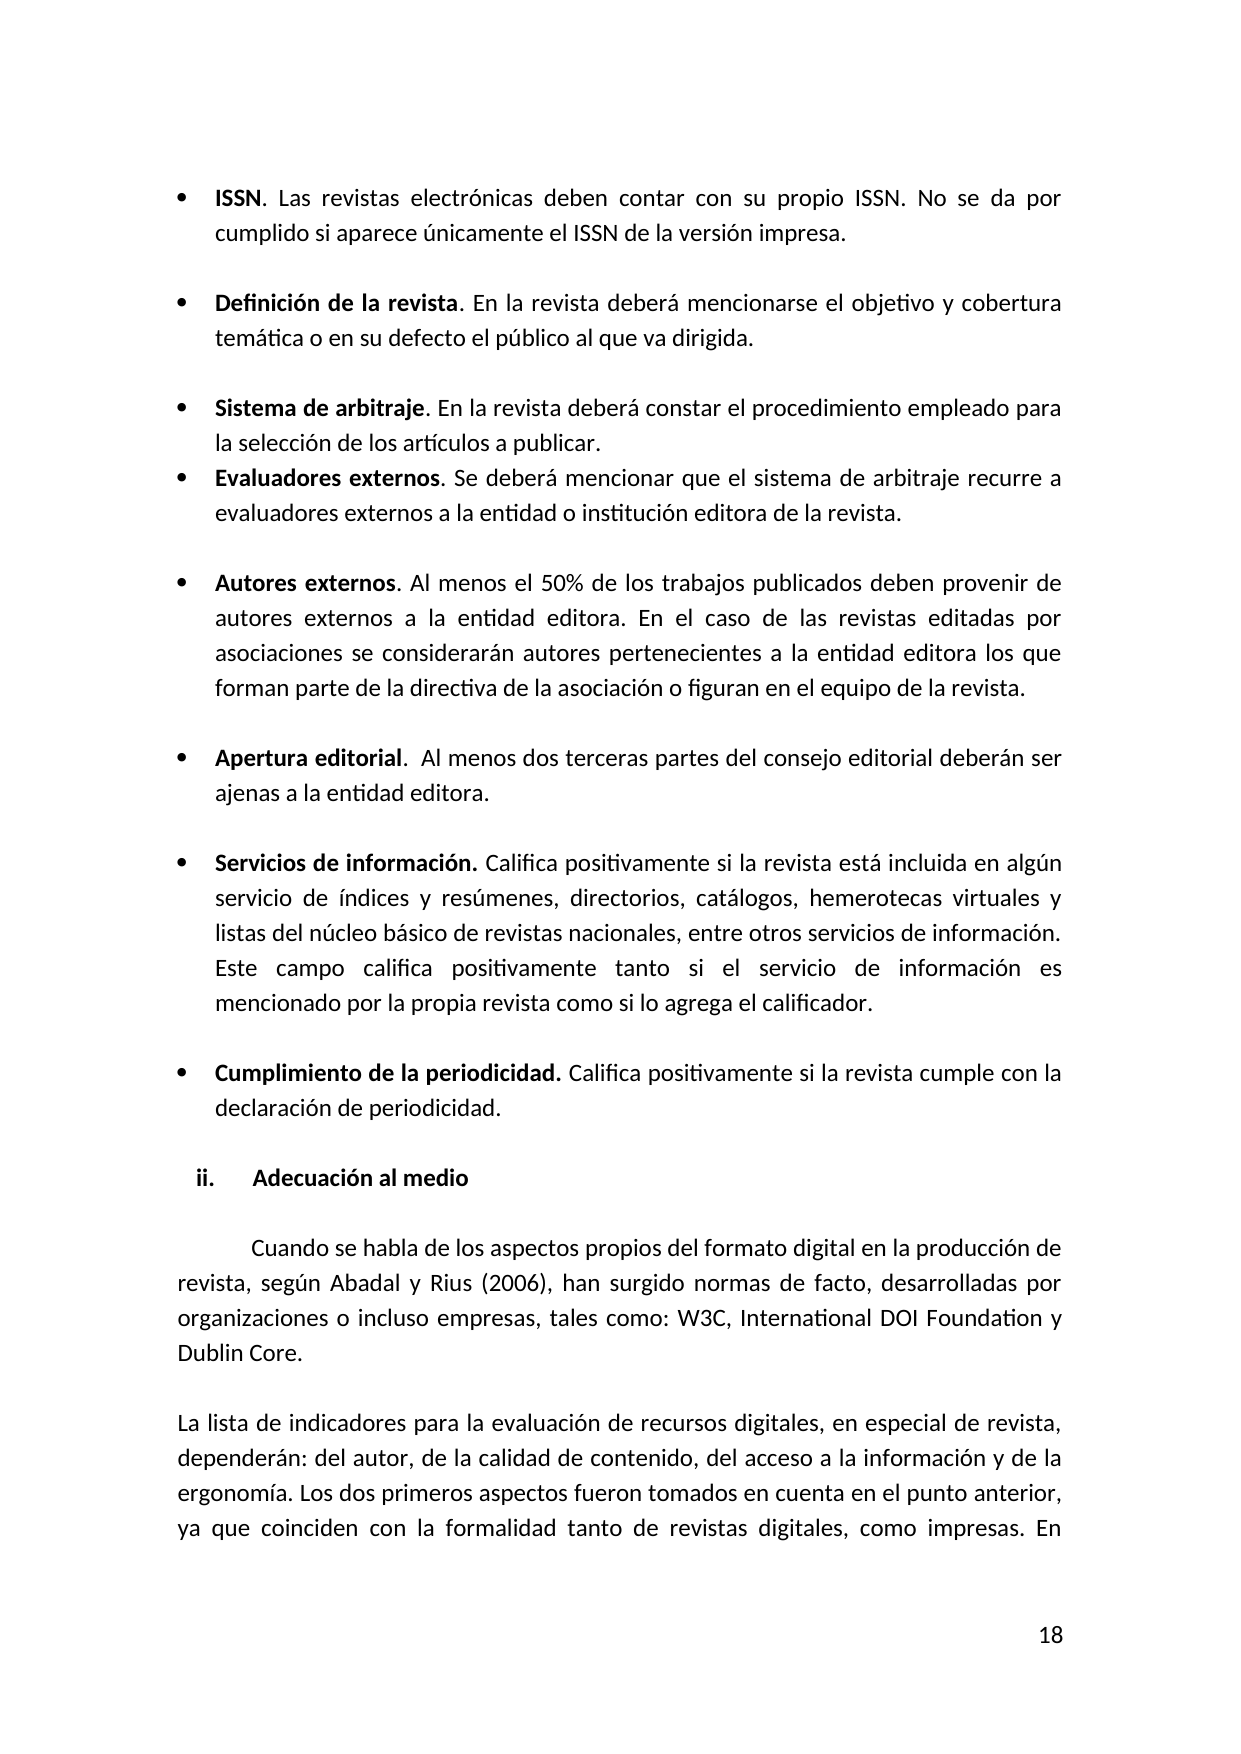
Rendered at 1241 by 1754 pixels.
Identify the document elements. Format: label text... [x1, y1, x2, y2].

list Definición de la revista. En la revista deberá mencionarse el objetivo y cobertura temática o en su defecto el público al que va dirigida. [177, 288, 1063, 353]
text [177, 1408, 1063, 1543]
list Evaluadores externos. Se deberá mencionar que el sistema de arbitraje recurre a evaluadores externos a la entidad o institución editora de la revista. [177, 463, 1063, 528]
text Cuando se habla de los aspectos propios del formato digital en la producción de revista, según Abadal y Rius (2006), han surgido normas de facto, desarrolladas por organizaciones o incluso empresas, tales como: W3C, International DOI Foundation y Dublin Core. [177, 1233, 1063, 1368]
list Autores externos. Al menos el 50% de los trabajos publicados deben provenir de autores externos a la entidad editora. En el caso de las revistas editadas por asociaciones se considerarán autores pertenecientes a la entidad editora los que forman parte de la directiva de la asociación o figuran en el equipo de la revista. [177, 568, 1063, 703]
list Cumplimiento de la periodicidad. Califica positivamente si la revista cumple con la declaración de periodicidad. [177, 1058, 1063, 1123]
list Servicios de información. Califica positivamente si la revista está incluida en algún servicio de índices y resúmenes, directorios, catálogos, hemerotecas virtuales y listas del núcleo básico de revistas nacionales, entre otros servicios de información. Este campo califica positivamente tanto si el servicio de información es mencionado por la propia revista como si lo agrega el calificador. [177, 848, 1063, 1018]
list Sistema de arbitraje. En la revista deberá constar el procedimiento empleado para la selección de los artículos a publicar. [177, 393, 1063, 458]
list ISSN. Las revistas electrónicas deben contar con su propio ISSN. No se da por cumplido si aparece únicamente el ISSN de la versión impresa. [177, 183, 1063, 248]
list Adecuación al medio [215, 1163, 1063, 1193]
list Apertura editorial. Al menos dos terceras partes del consejo editorial deberán ser ajenas a la entidad editora. [177, 743, 1063, 808]
